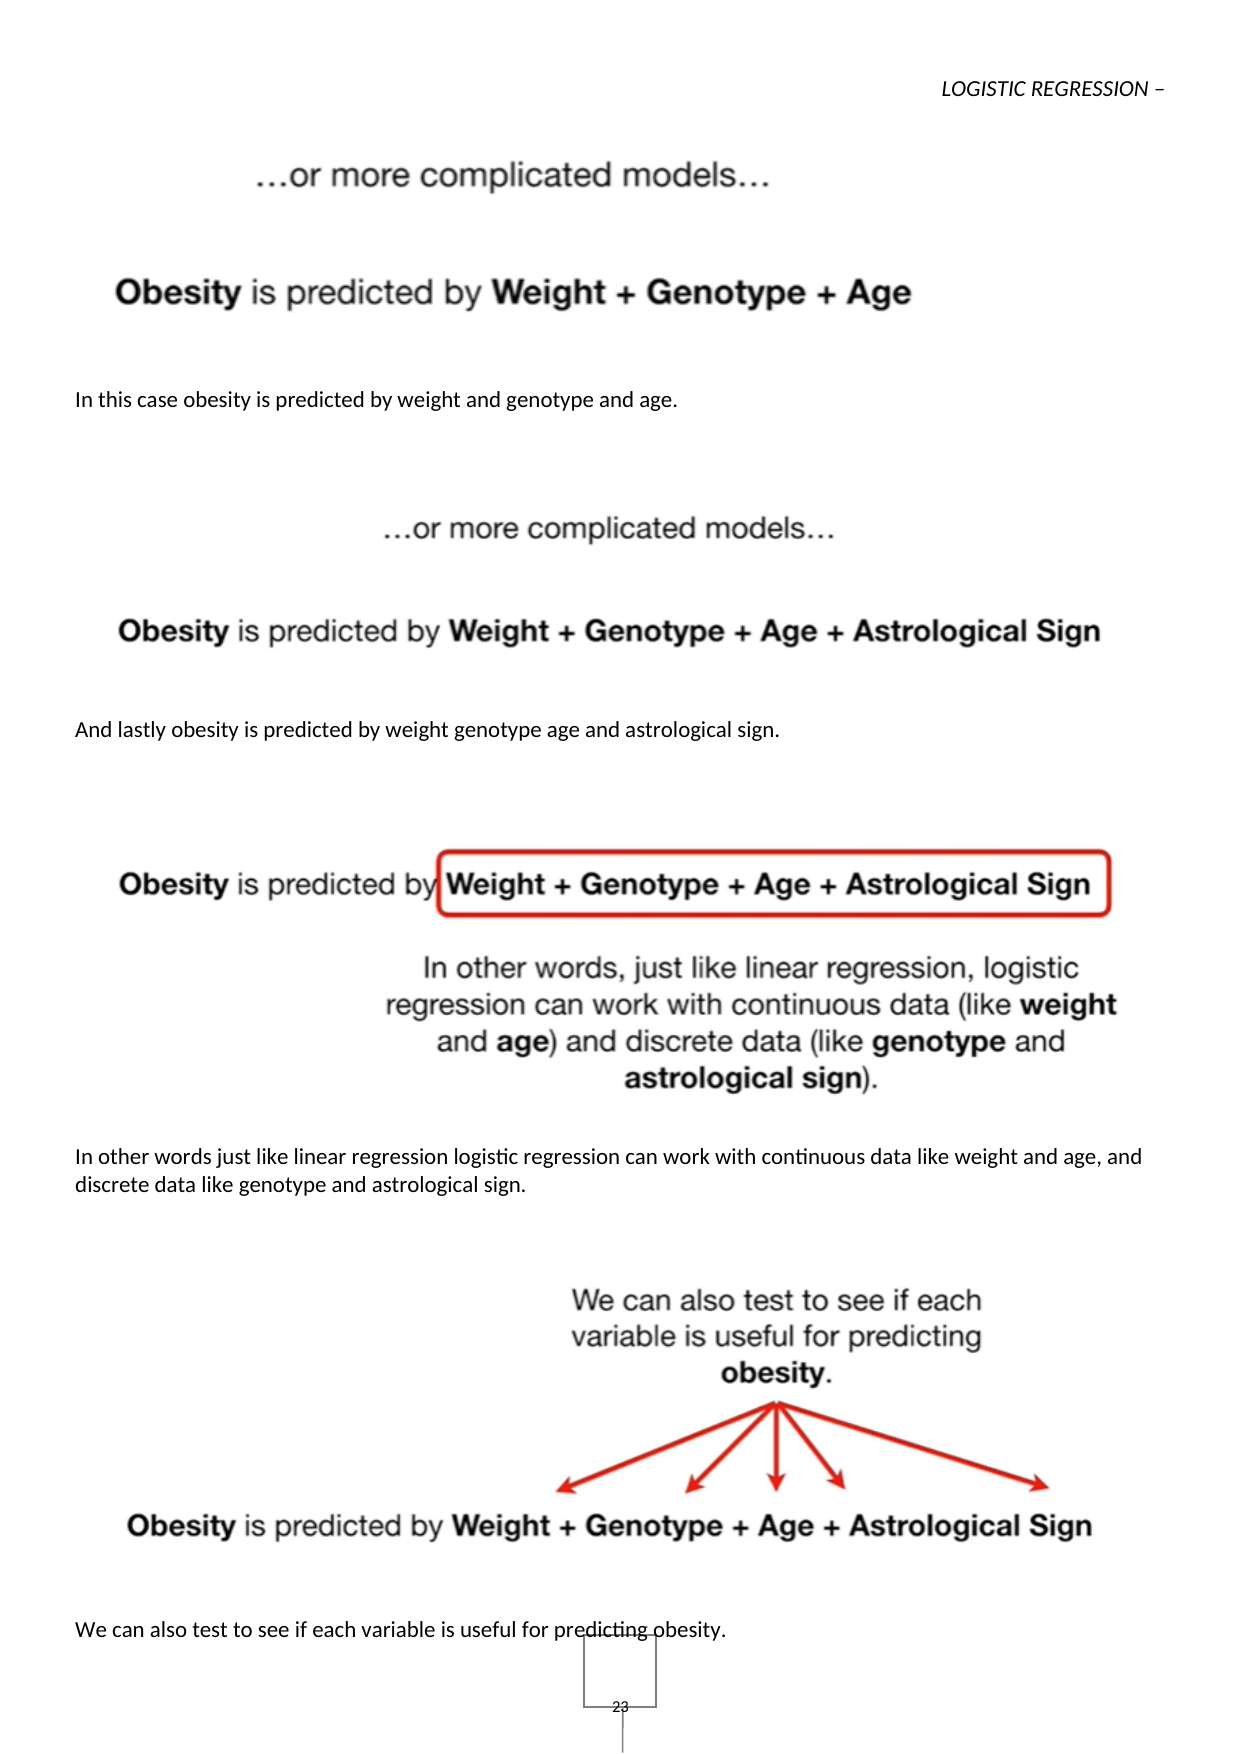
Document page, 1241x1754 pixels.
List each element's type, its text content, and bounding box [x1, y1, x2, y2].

text In other words just like linear regression logistic regression can work with continuous data like weight and age, and discrete data like genotype and astrological sign. [75, 1143, 1165, 1198]
picture [75, 101, 980, 385]
text And lastly obesity is predicted by weight genotype age and astrological sign. [75, 715, 1165, 743]
picture [75, 1226, 1166, 1615]
picture [75, 771, 1166, 1143]
picture [75, 440, 1166, 715]
text In this case obesity is predicted by weight and genotype and age. [75, 385, 1165, 413]
text We can also test to see if each variable is useful for predicting obesity. [75, 1615, 1165, 1643]
